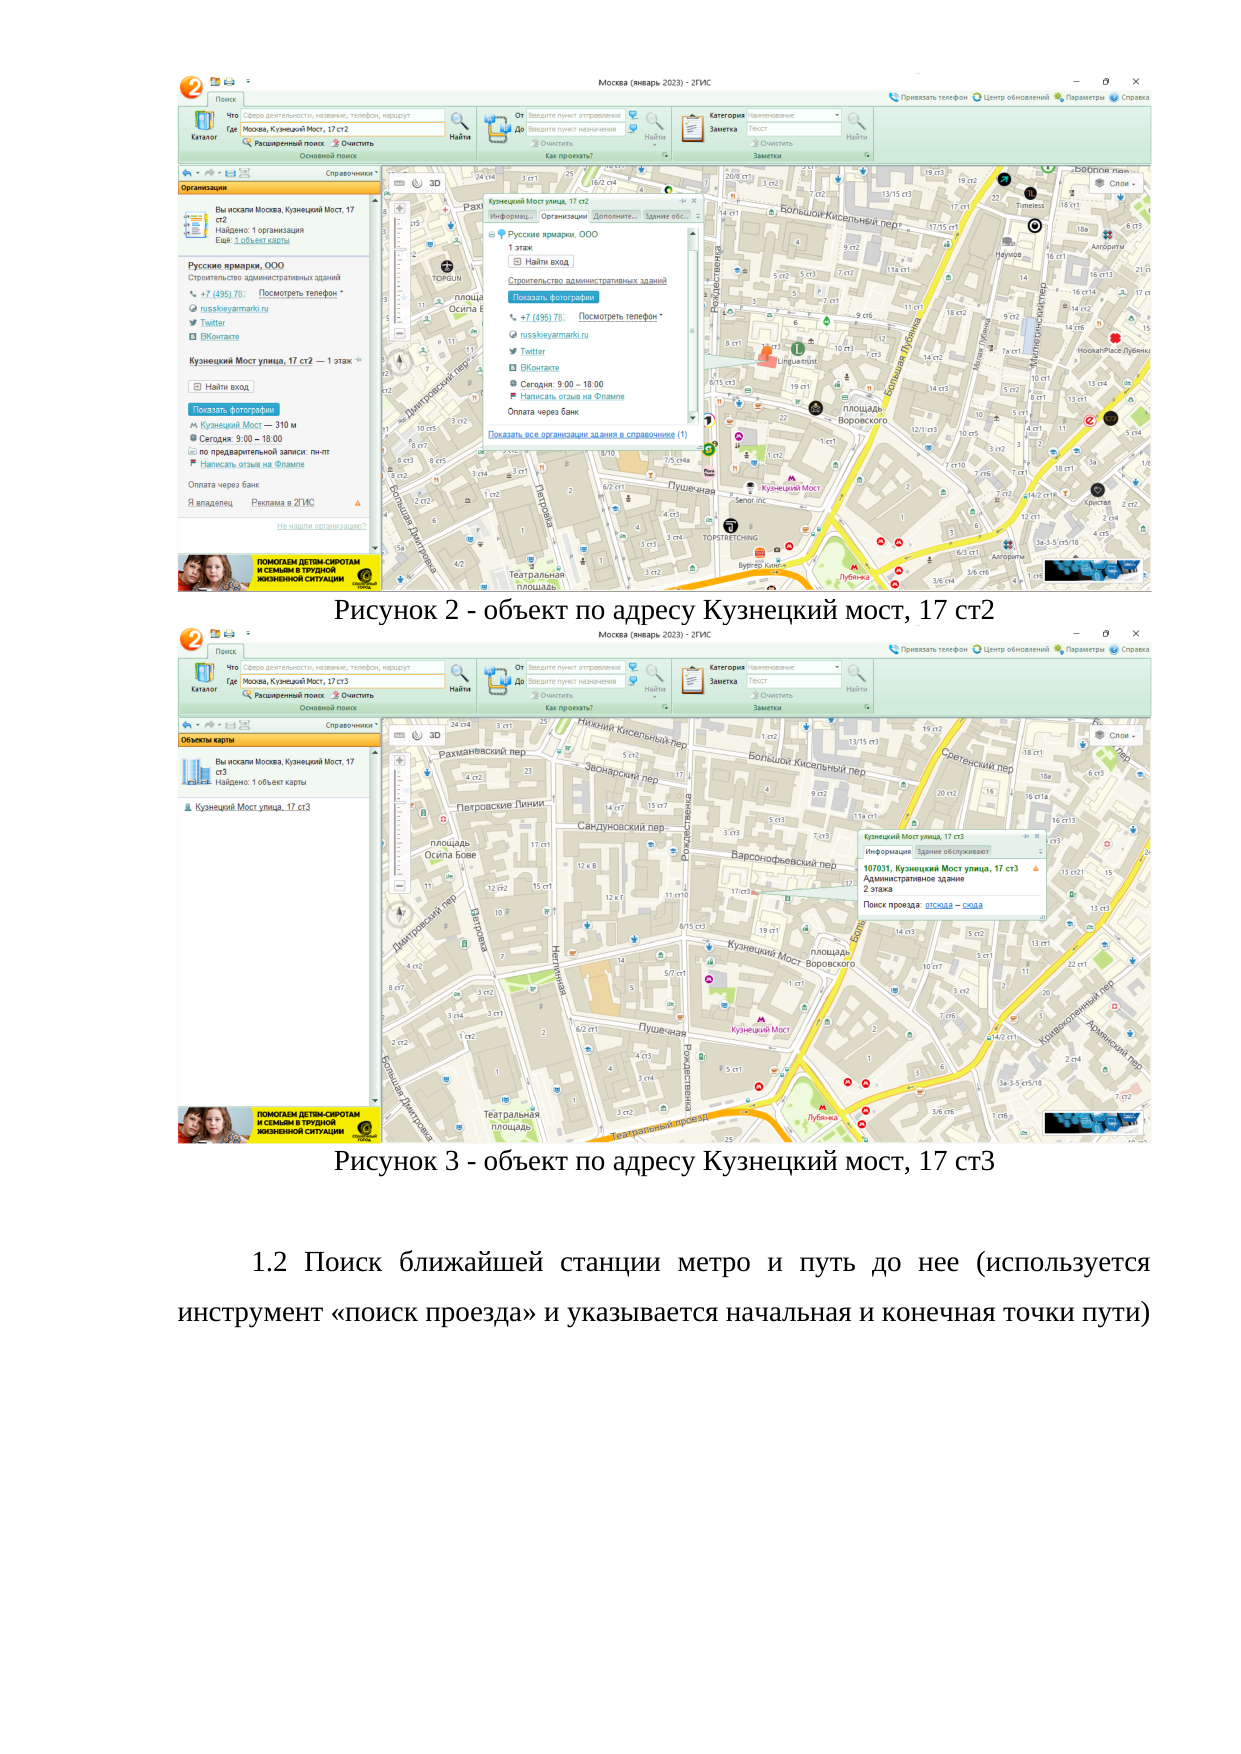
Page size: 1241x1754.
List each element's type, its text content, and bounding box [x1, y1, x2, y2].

text Рисунок 2 - объект по адресу Кузнецкий мост, 17 ст2 [177, 592, 1152, 625]
picture [177, 625, 1152, 1144]
text 1.2 Поиск ближайшей станции метро и путь до нее (используется инструмент «поиск проезда» и указывается начальная и конечная точки пути) [177, 1244, 1152, 1328]
picture [177, 73, 1152, 592]
text Рисунок 3 - объект по адресу Кузнецкий мост, 17 ст3 [177, 1144, 1152, 1177]
